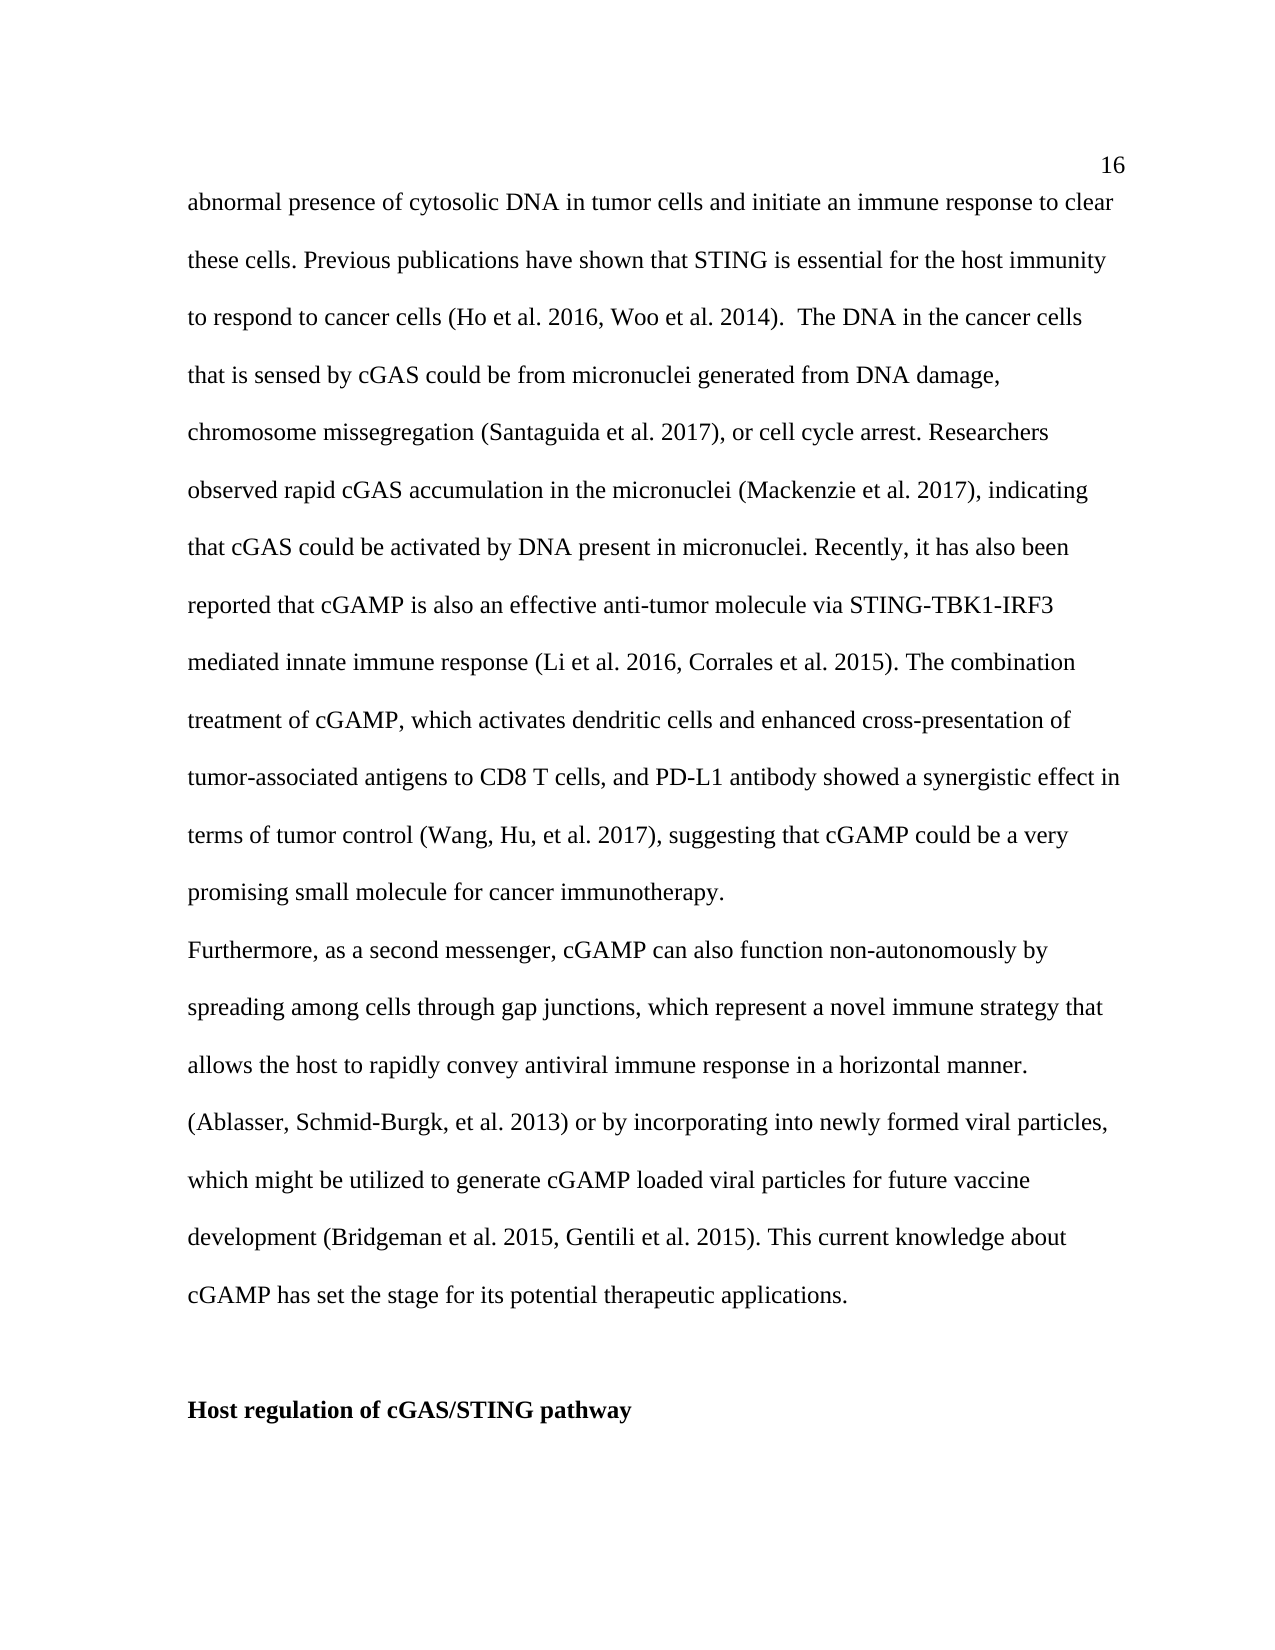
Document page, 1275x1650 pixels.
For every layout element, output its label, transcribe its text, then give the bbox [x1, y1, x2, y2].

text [187, 187, 1125, 906]
text Host regulation of cGAS/STING pathway [187, 1395, 1125, 1424]
text Furthermore, as a second messenger, cGAMP can also function non-autonomously by spreading among cells through gap junctions, which represent a novel immune strategy that allows the host to rapidly convey antiviral immune response in a horizontal manner. (Ablasser, Schmid-Burgk, et al. 2013) or by incorporating into newly formed viral particles, which might be utilized to generate cGAMP loaded viral particles for future vaccine development (Bridgeman et al. 2015, Gentili et al. 2015). This current knowledge about cGAMP has set the stage for its potential therapeutic applications. [187, 935, 1125, 1309]
